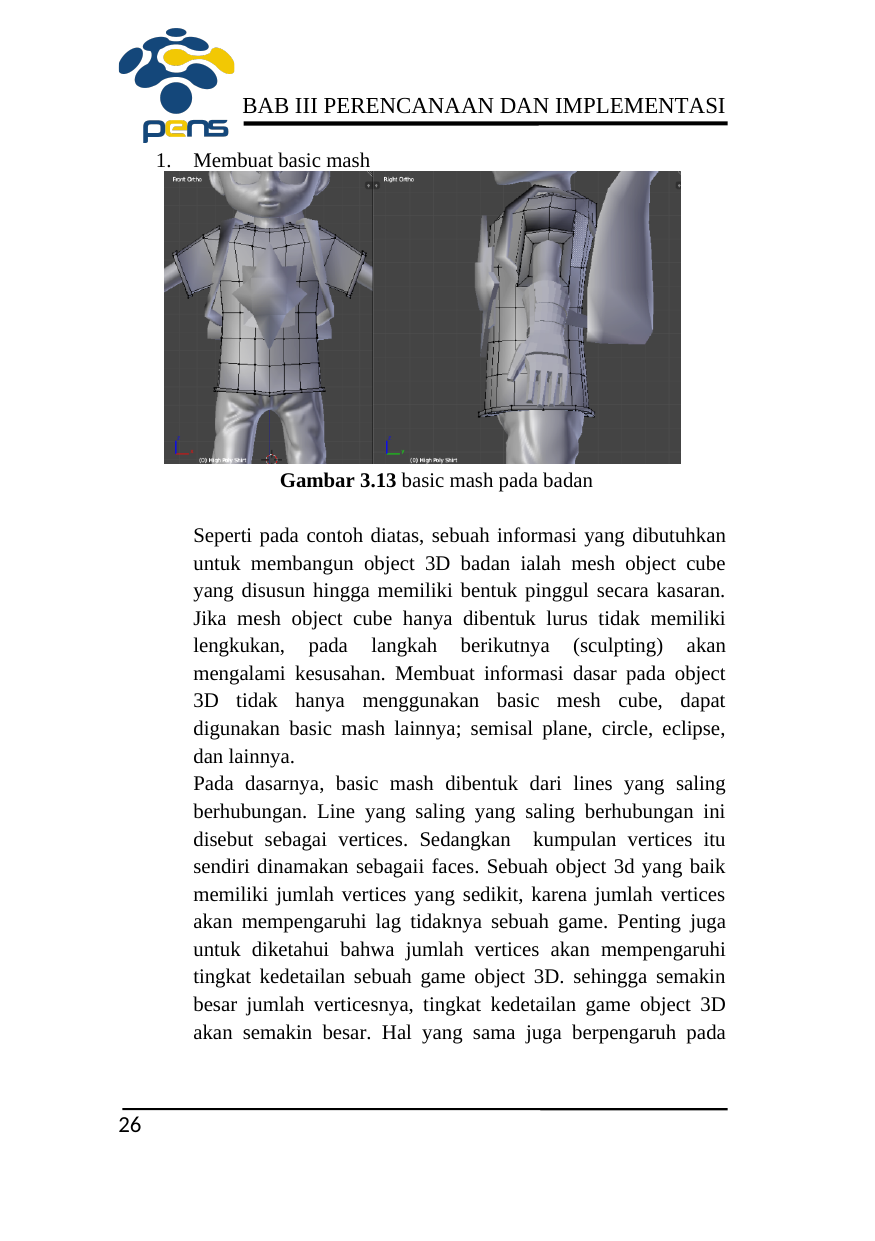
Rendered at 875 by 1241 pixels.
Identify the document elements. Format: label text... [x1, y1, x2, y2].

list Membuat basic mash [156, 148, 726, 172]
text basic mash pada badan [146, 468, 726, 492]
text Seperti pada contoh diatas, sebuah informasi yang dibutuhkan untuk membangun object 3D badan ialah mesh object cube yang disusun hingga memiliki bentuk pinggul secara kasaran. Jika mesh object cube hanya dibentuk lurus tidak memiliki lengkukan, pada langkah berikutnya (sculpting) akan mengalami kesusahan. Membuat informasi dasar pada object 3D tidak hanya menggunakan basic mesh cube, dapat digunakan basic mash lainnya; semisal plane, circle, eclipse, dan lainnya. [193, 523, 726, 768]
picture [164, 171, 681, 464]
picture [118, 28, 235, 143]
